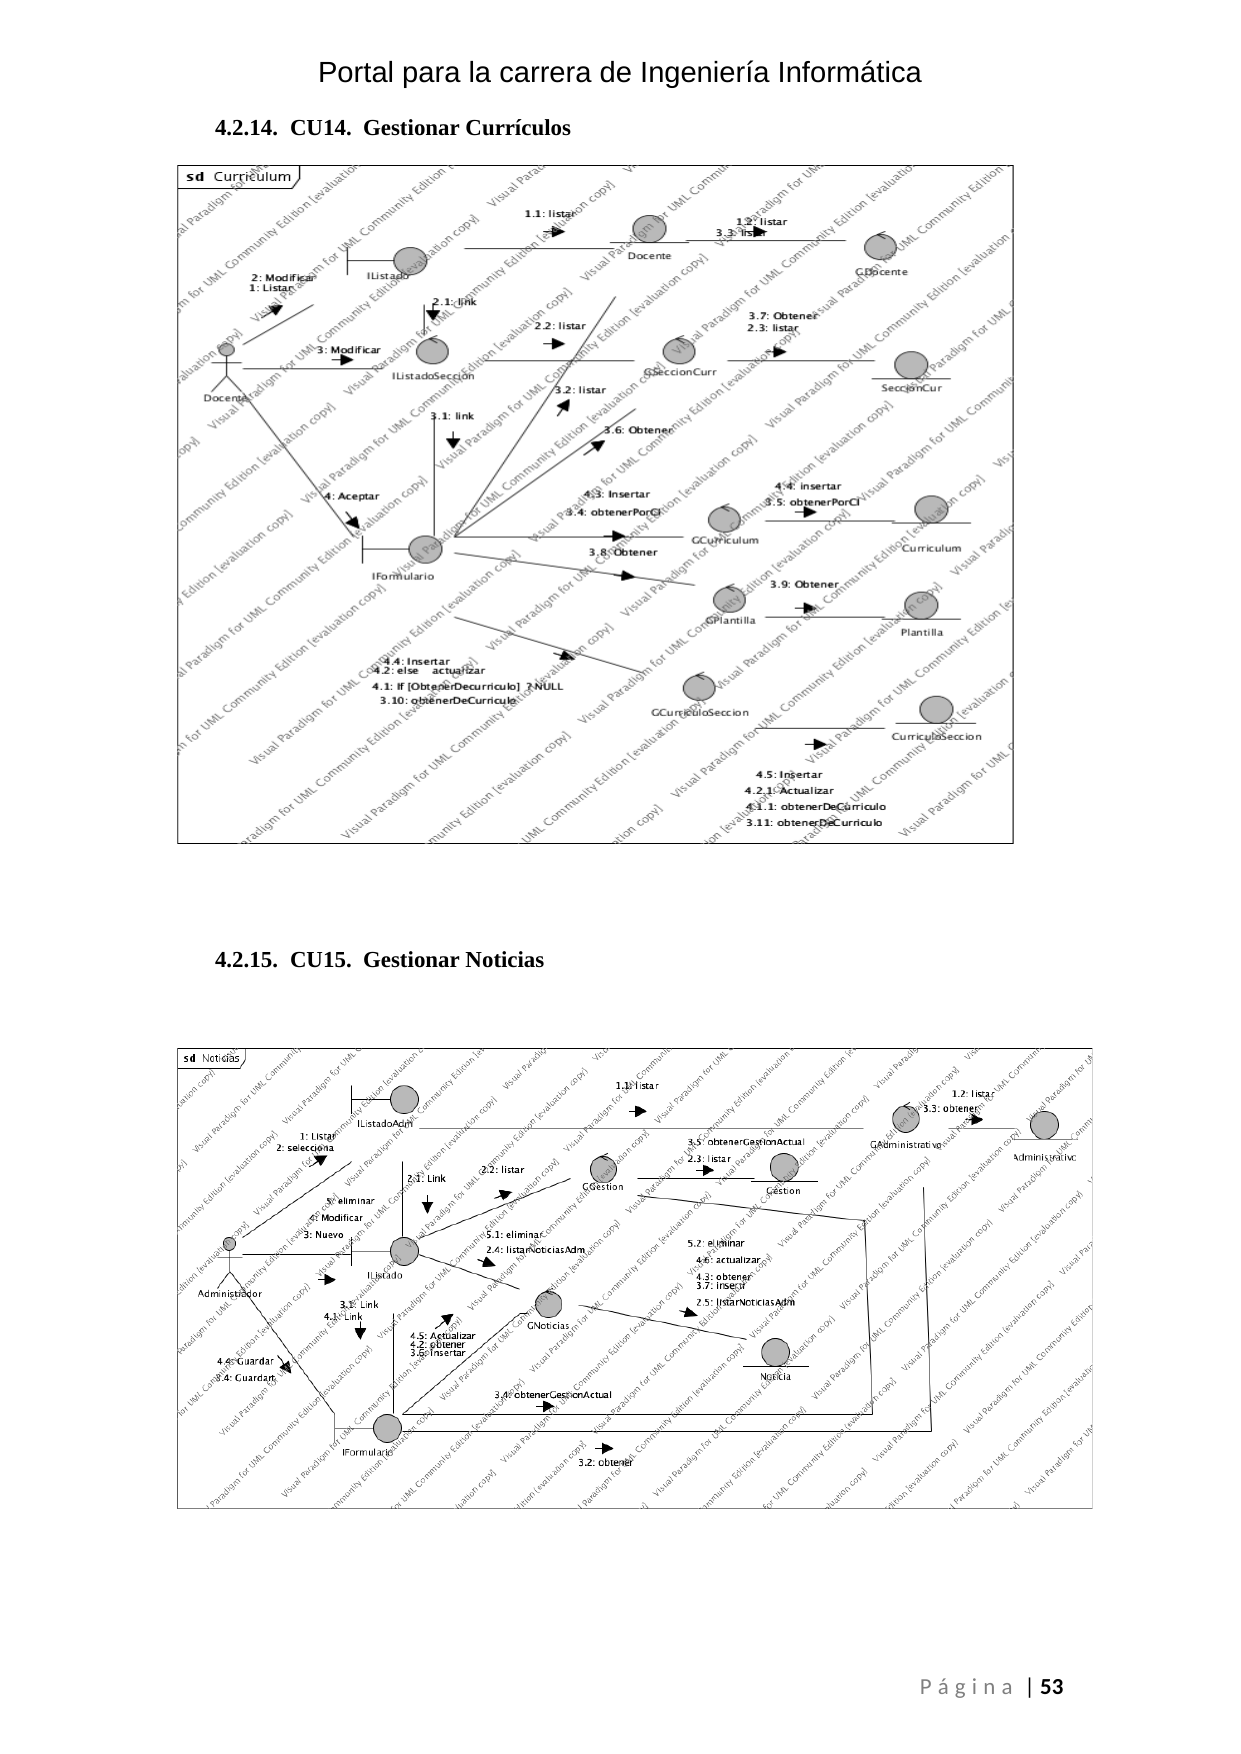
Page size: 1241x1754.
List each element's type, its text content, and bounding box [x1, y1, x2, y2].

subtitle CU14. Gestionar Currículos [215, 114, 1063, 141]
subtitle CU15. Gestionar Noticias [215, 946, 1063, 973]
